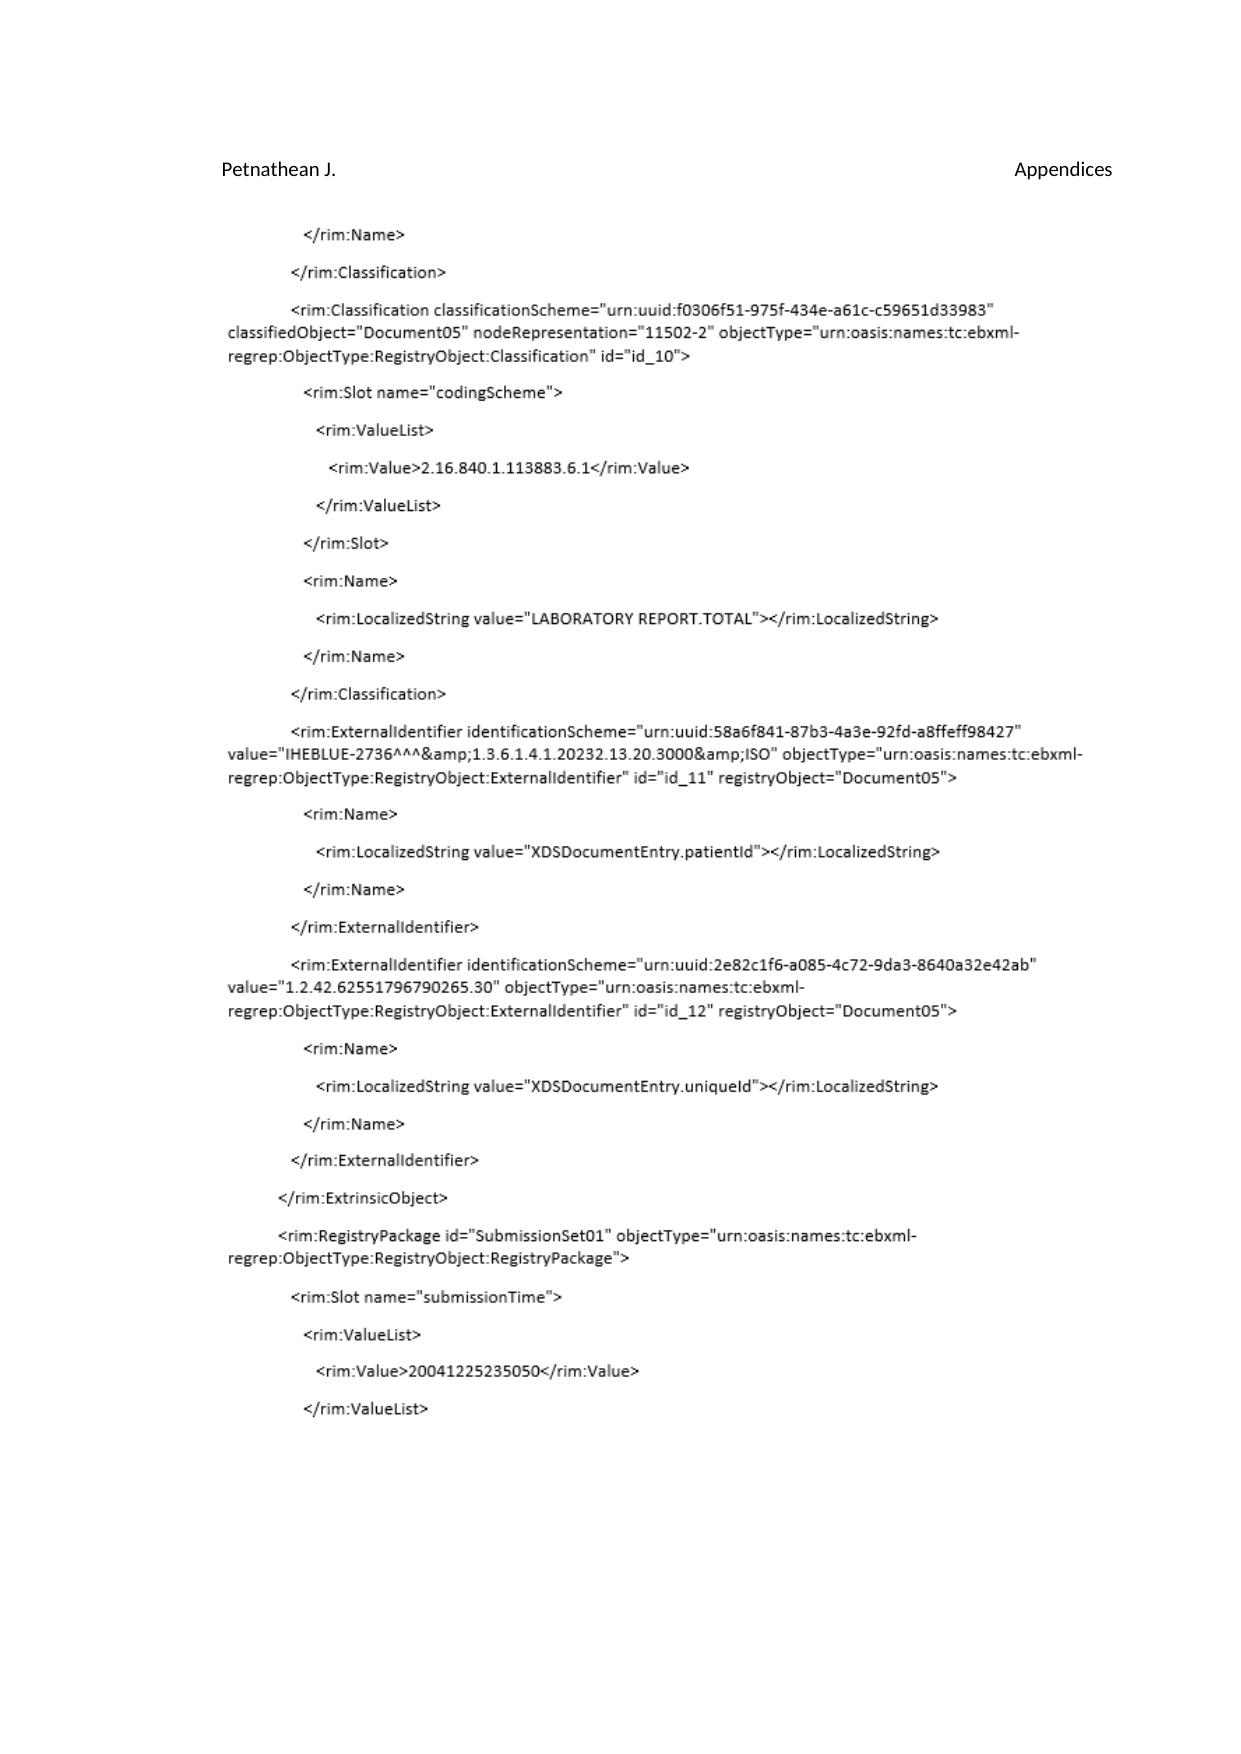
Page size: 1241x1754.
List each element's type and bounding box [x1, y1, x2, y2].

picture [221, 221, 1105, 1423]
